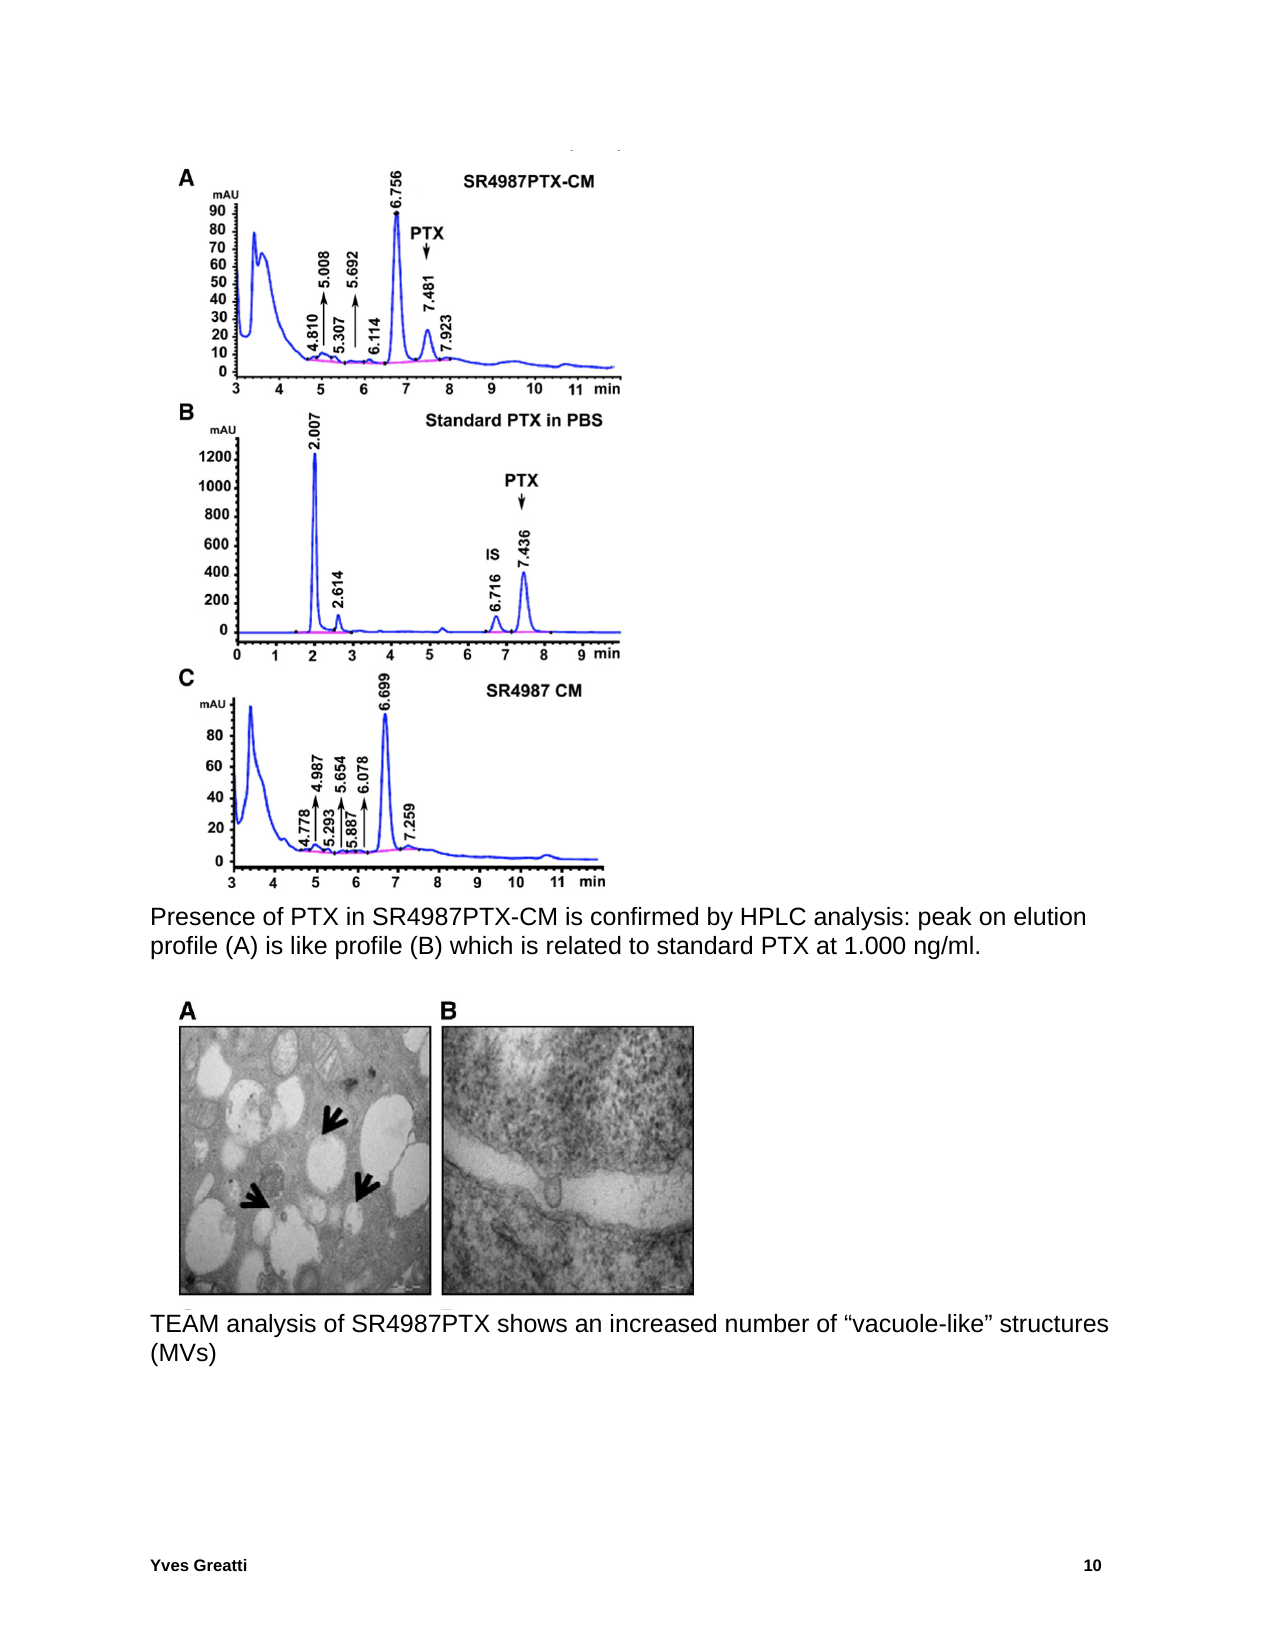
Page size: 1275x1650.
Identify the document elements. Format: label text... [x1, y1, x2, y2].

picture [150, 988, 732, 1310]
text Presence of PTX in SR4987PTX-CM is confirmed by HPLC analysis: peak on elution profile (A) is like profile (B) which is related to standard PTX at 1.000 ng/ml. [150, 902, 1125, 960]
text TEAM analysis of SR4987PTX shows an increased number of “vacuole-like” structures (MVs) [150, 1309, 1125, 1367]
picture [150, 150, 644, 903]
